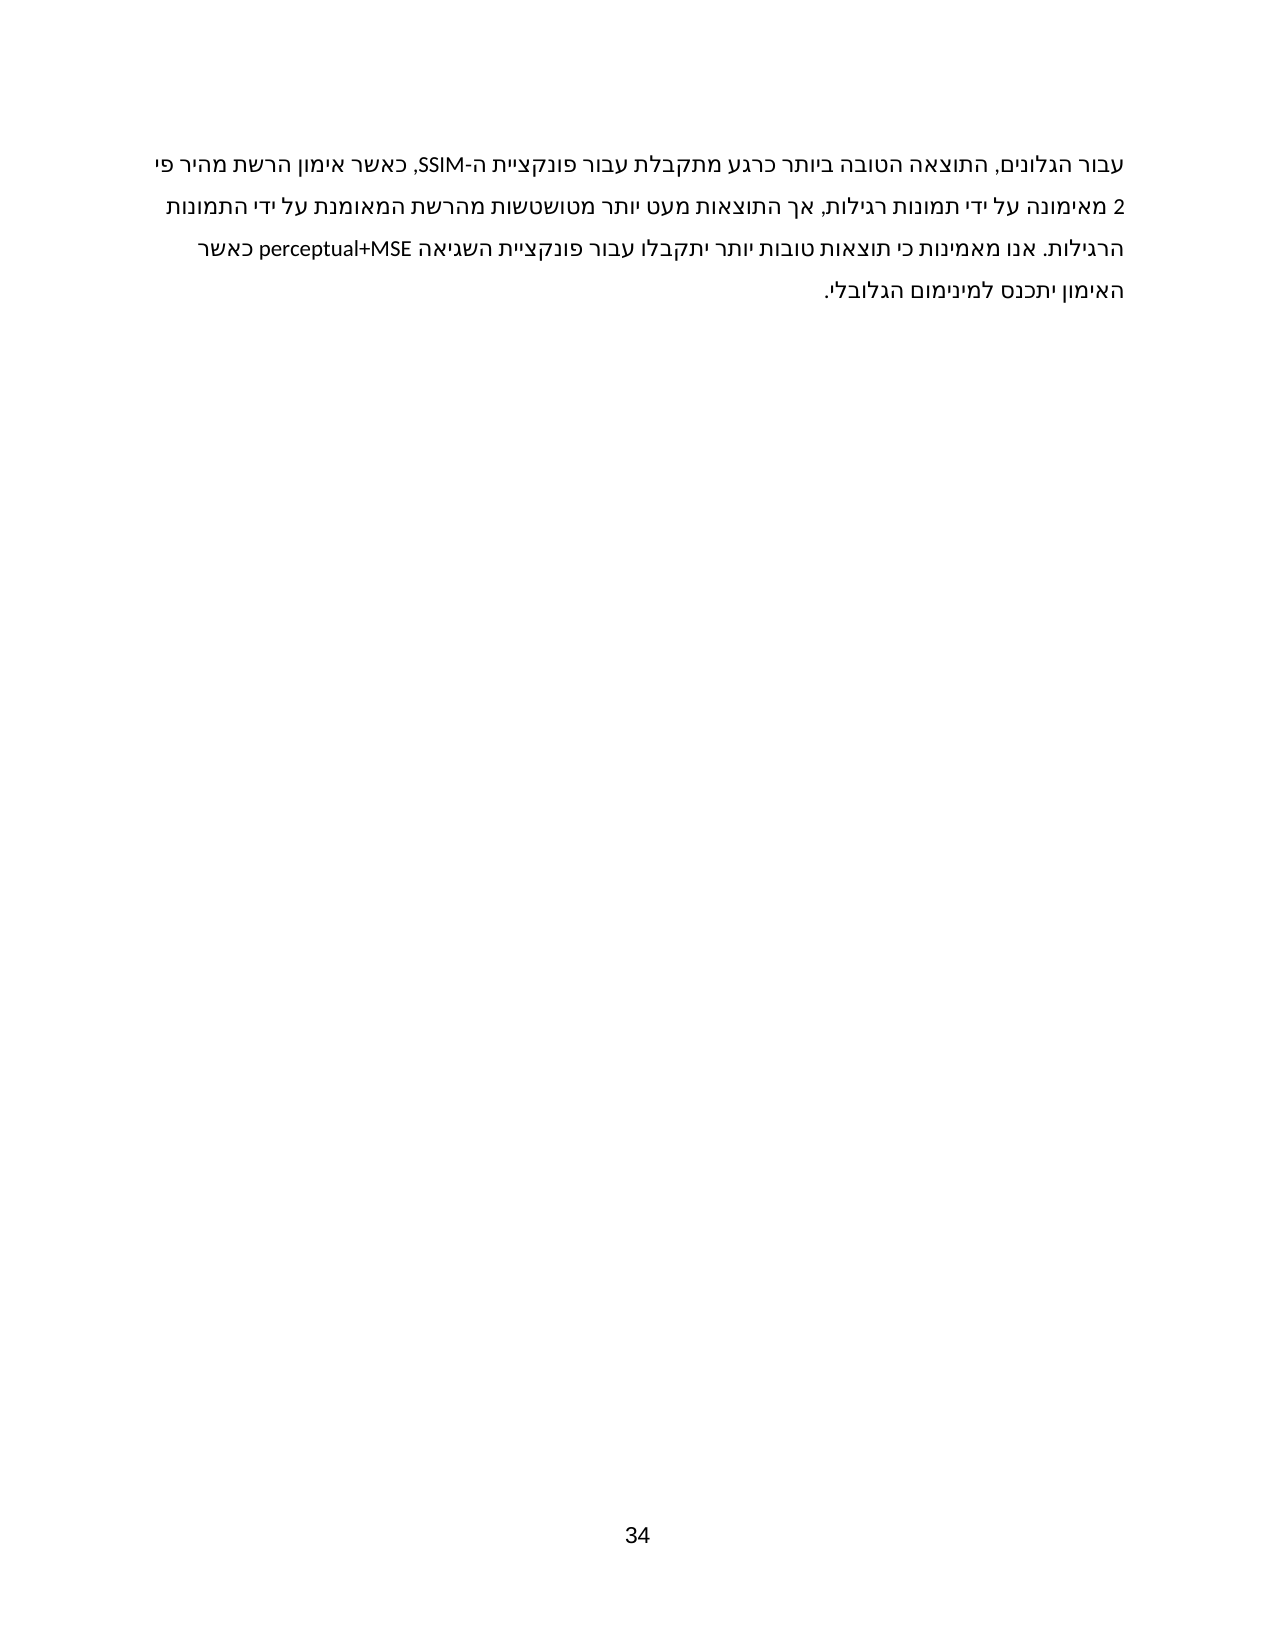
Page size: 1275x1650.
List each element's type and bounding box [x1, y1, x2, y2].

text [150, 150, 1125, 304]
